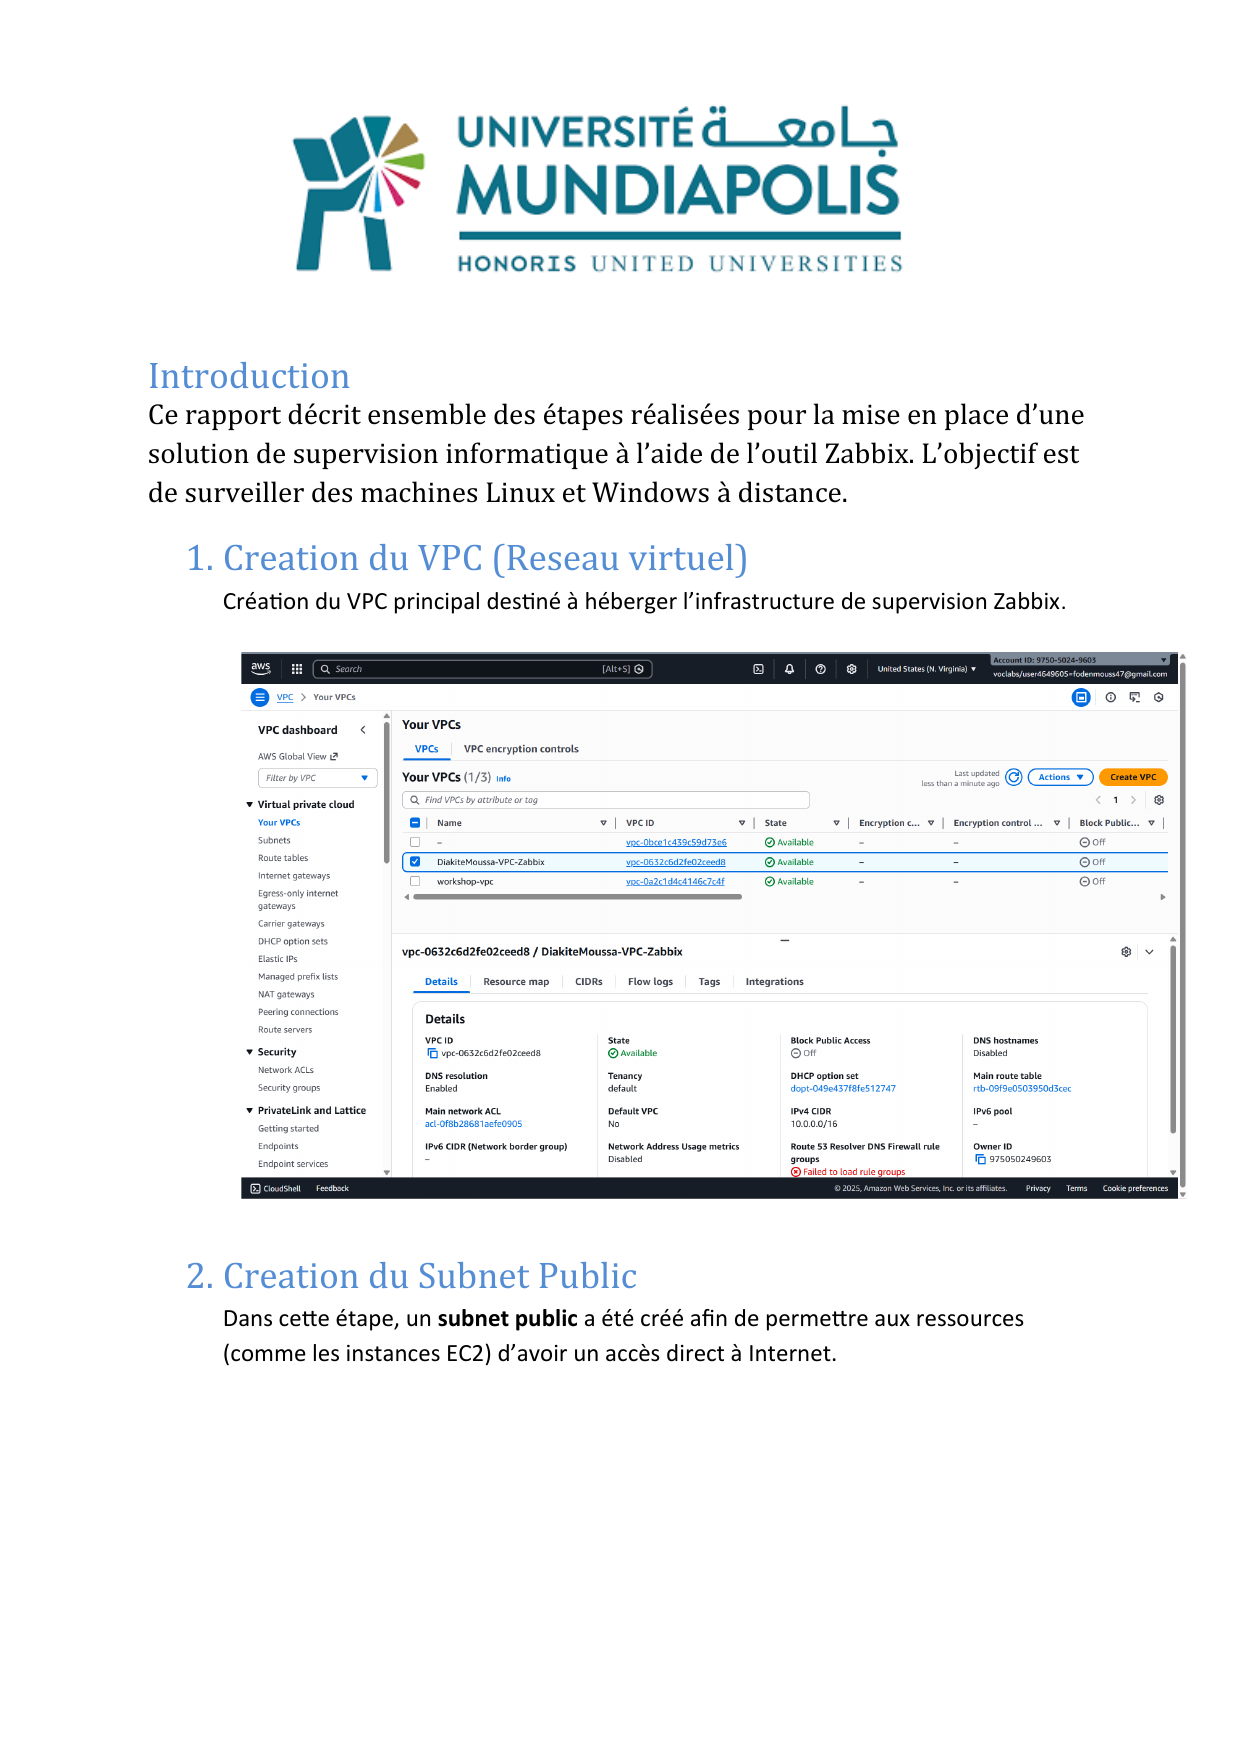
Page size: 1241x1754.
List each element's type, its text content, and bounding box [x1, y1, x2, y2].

picture [283, 91, 912, 287]
list Creation du Subnet Public [185, 1252, 1093, 1296]
text Ce rapport décrit ensemble des étapes réalisées pour la mise en place d’une solution de supervision informatique à l’aide de l’outil Zabbix. L’objectif est de surveiller des machines Linux et Windows à distance. [148, 397, 1093, 509]
list Création du VPC principal destiné à héberger l’infrastructure de supervision Zabbix. [223, 586, 1093, 616]
list Dans cette étape, un subnet public a été créé afin de permettre aux ressources (comme les instances EC2) d’avoir un accès direct à Internet. [223, 1303, 1093, 1368]
text Introduction [148, 353, 1093, 397]
list Creation du VPC (Reseau virtuel) [185, 535, 1093, 579]
